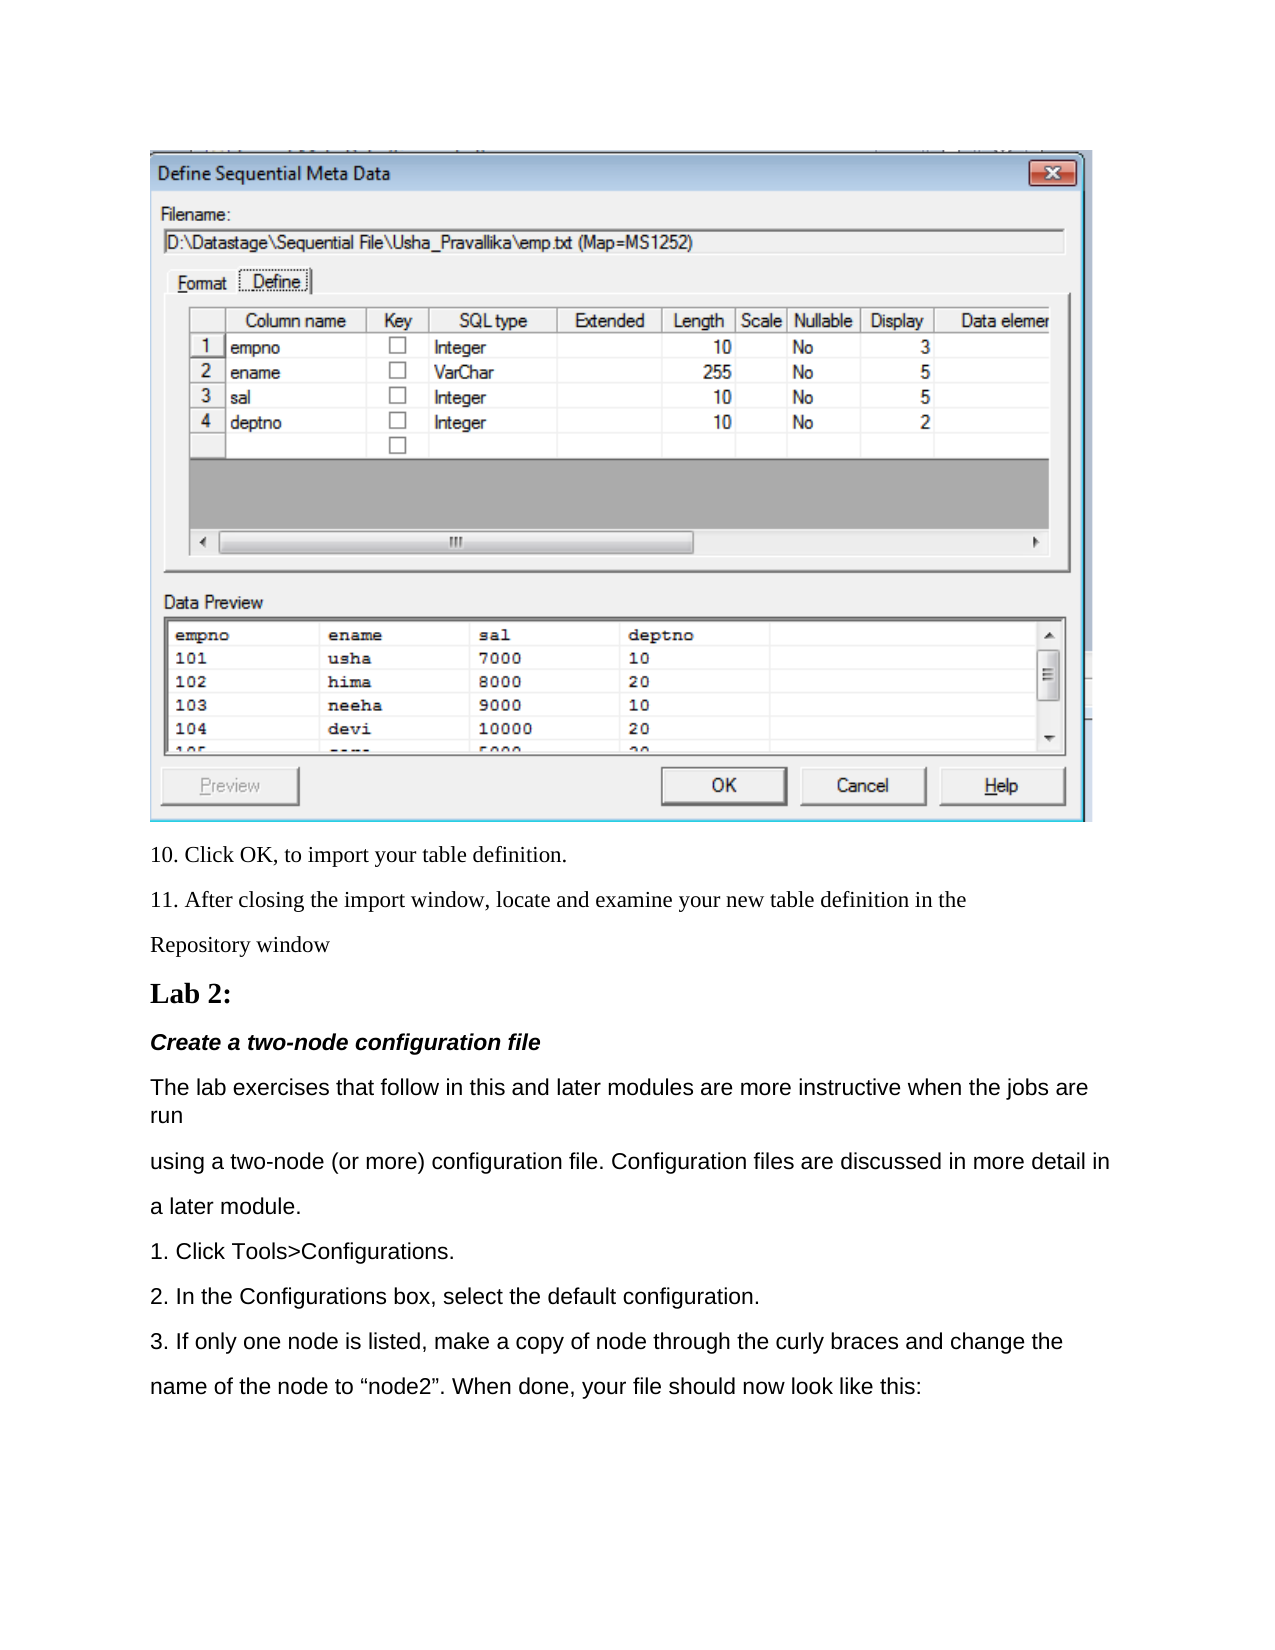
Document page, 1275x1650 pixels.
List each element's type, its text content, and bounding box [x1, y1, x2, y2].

text name of the node to “node2”. When done, your file should now look like this: [150, 1373, 1125, 1399]
text 1. Click Tools>Configurations. [150, 1238, 1125, 1264]
text a later module. [150, 1193, 1125, 1219]
text Lab 2: [150, 976, 1125, 1010]
text 11. After closing the import window, locate and examine your new table definition in the [150, 886, 1125, 912]
text 10. Click OK, to import your table definition. [150, 841, 1125, 867]
text using a two-node (or more) configuration file. Configuration files are discussed in more detail in [150, 1148, 1125, 1174]
text Repository window [150, 931, 1125, 957]
text Create a two-node configuration file [150, 1029, 1125, 1055]
picture [150, 150, 1093, 822]
text The lab exercises that follow in this and later modules are more instructive when the jobs are run [150, 1074, 1125, 1129]
text 3. If only one node is listed, make a copy of node through the curly braces and change the [150, 1328, 1125, 1354]
text 2. In the Configurations box, select the default configuration. [150, 1283, 1125, 1309]
